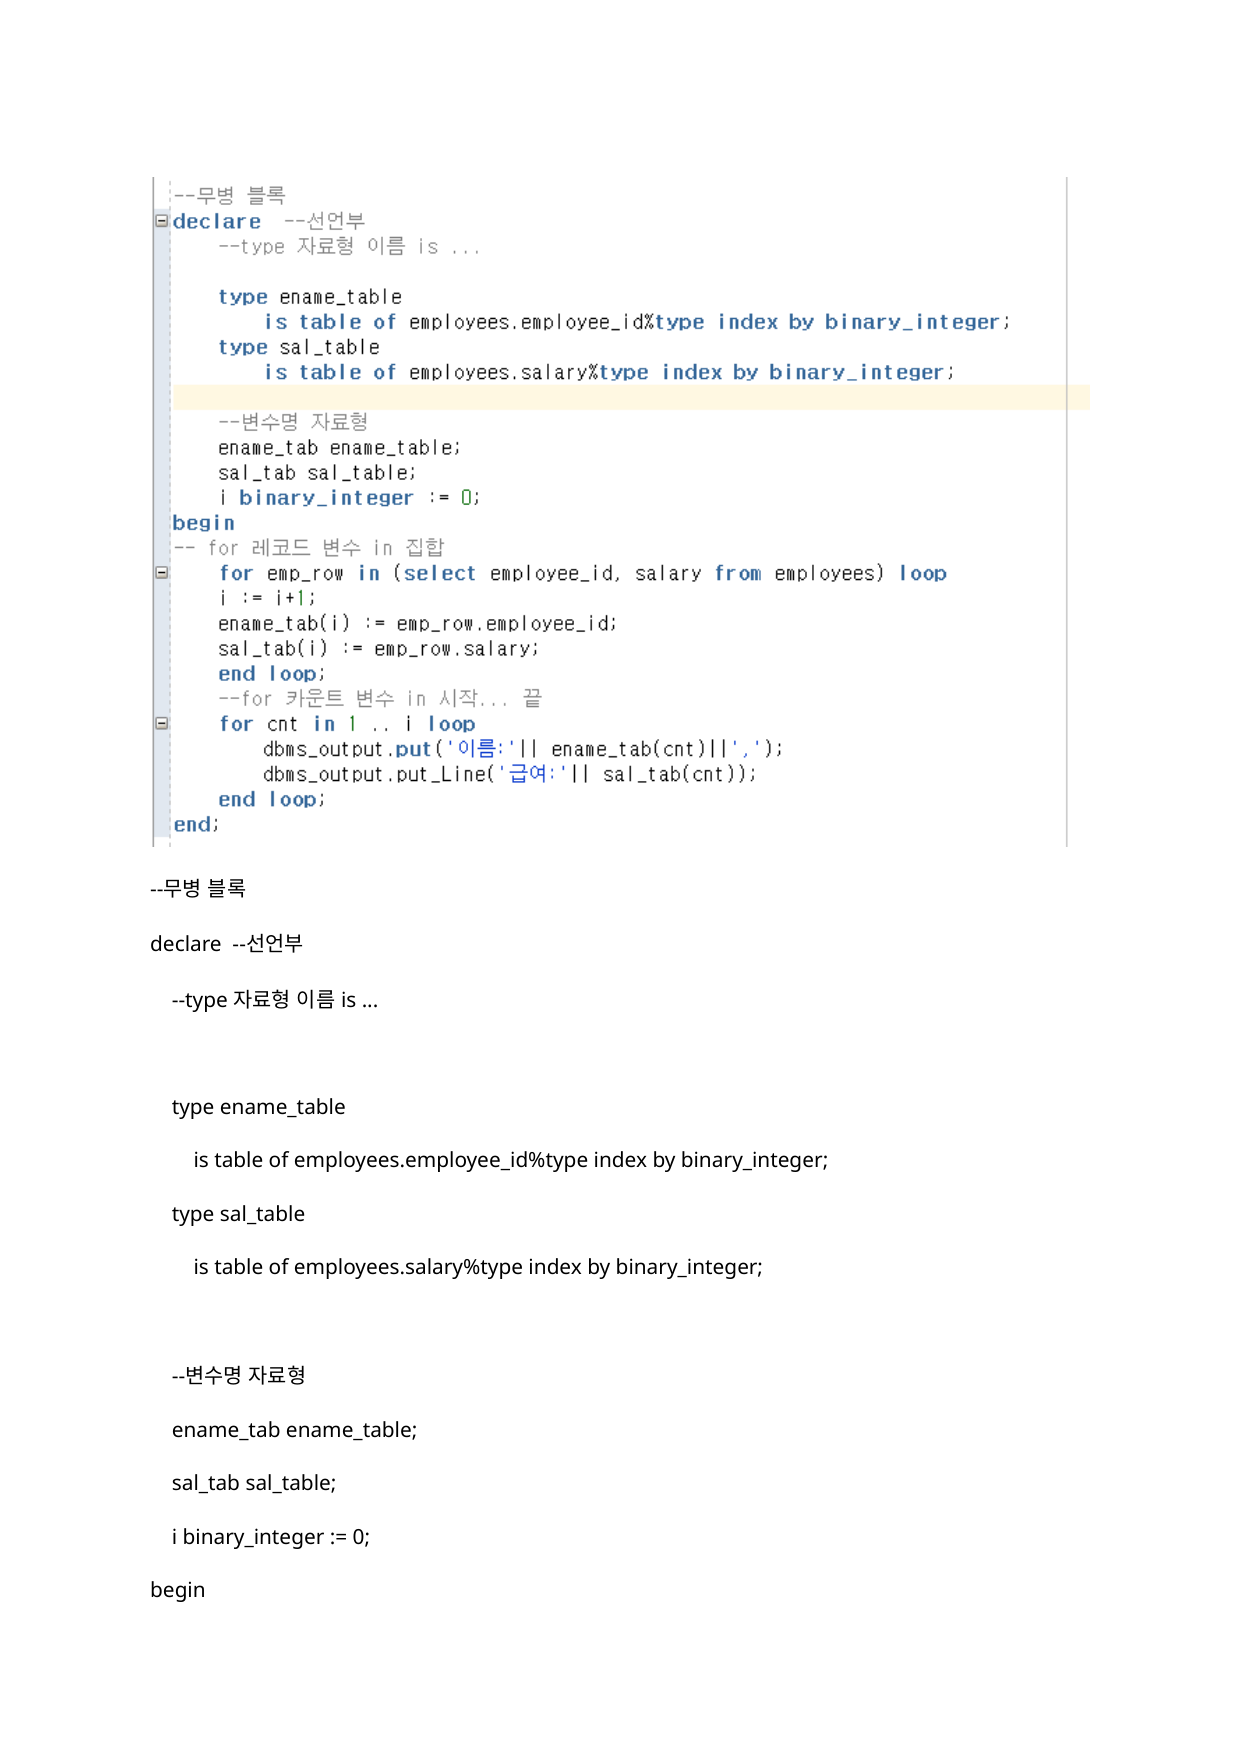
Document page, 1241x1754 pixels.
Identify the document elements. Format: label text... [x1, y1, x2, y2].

text type sal_table [150, 1199, 1090, 1227]
text is table of employees.salary%type index by binary_integer; [150, 1252, 1090, 1281]
picture [150, 177, 1090, 847]
text type ename_table [150, 1092, 1090, 1121]
text --type 자료형 이름 is ... [150, 983, 1090, 1013]
text ename_tab ename_table; [150, 1415, 1090, 1443]
text --변수명 자료형 [150, 1359, 1090, 1390]
text sal_tab sal_table; [150, 1468, 1090, 1497]
text i binary_integer := 0; [150, 1522, 1090, 1550]
text declare --선언부 [150, 927, 1090, 958]
text --무병 블록 [150, 872, 1090, 902]
text begin [150, 1575, 1090, 1604]
text is table of employees.employee_id%type index by binary_integer; [150, 1146, 1090, 1174]
